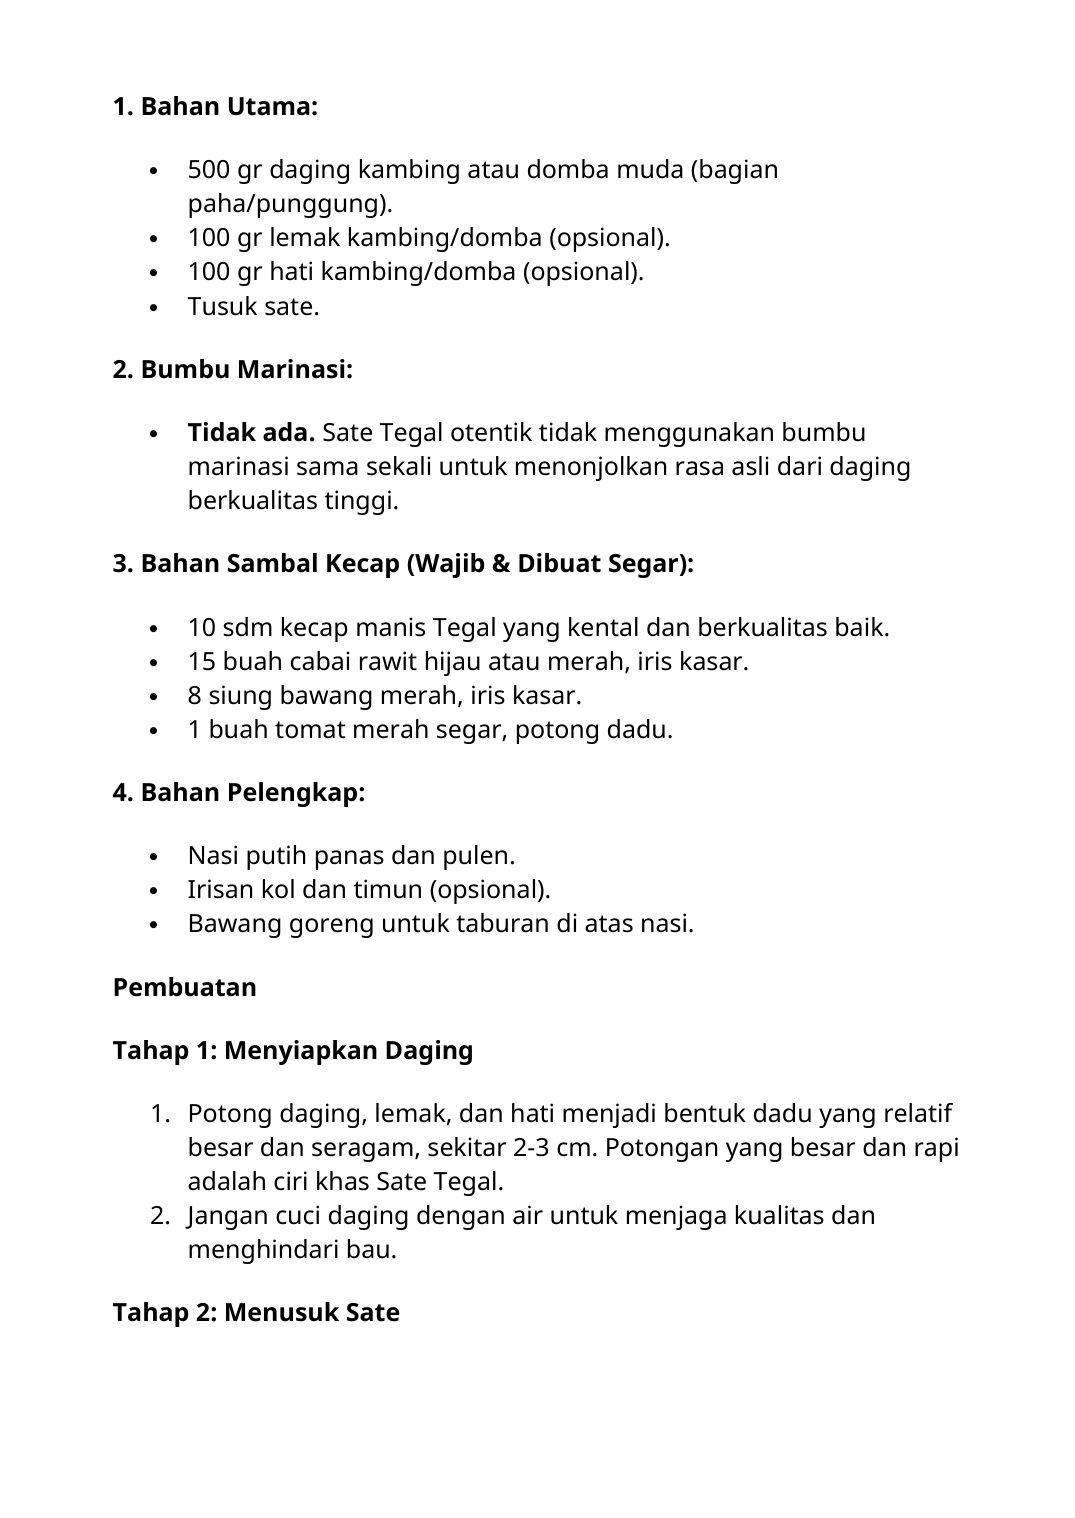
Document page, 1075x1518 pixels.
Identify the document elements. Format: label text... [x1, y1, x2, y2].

list Tidak ada. Sate Tegal otentik tidak menggunakan bumbu marinasi sama sekali untuk menonjolkan rasa asli dari daging berkualitas tinggi. [150, 414, 962, 517]
list Tusuk sate. [150, 288, 962, 322]
text 3. Bahan Sambal Kecap (Wajib & Dibuat Segar): [112, 546, 962, 580]
text 1. Bahan Utama: [112, 89, 962, 123]
list Irisan kol dan timun (opsional). [150, 872, 962, 906]
list 100 gr hati kambing/domba (opsional). [150, 254, 962, 288]
list 10 sdm kecap manis Tegal yang kental dan berkualitas baik. [150, 609, 962, 643]
list 15 buah cabai rawit hijau atau merah, iris kasar. [150, 643, 962, 677]
list Nasi putih panas dan pulen. [150, 838, 962, 872]
list Potong daging, lemak, dan hati menjadi bentuk dadu yang relatif besar dan seragam, sekitar 2-3 cm. Potongan yang besar dan rapi adalah ciri khas Sate Tegal. [150, 1096, 962, 1198]
list 8 siung bawang merah, iris kasar. [150, 677, 962, 711]
text Tahap 1: Menyiapkan Daging [112, 1032, 962, 1066]
list 1 buah tomat merah segar, potong dadu. [150, 711, 962, 745]
list 500 gr daging kambing atau domba muda (bagian paha/punggung). [150, 152, 962, 220]
list Bawang goreng untuk taburan di atas nasi. [150, 906, 962, 940]
text Tahap 2: Menusuk Sate [112, 1295, 962, 1329]
text Pembuatan [112, 969, 962, 1003]
list 100 gr lemak kambing/domba (opsional). [150, 220, 962, 254]
text 2. Bumbu Marinasi: [112, 351, 962, 385]
text 4. Bahan Pelengkap: [112, 774, 962, 809]
list Jangan cuci daging dengan air untuk menjaga kualitas dan menghindari bau. [150, 1198, 962, 1266]
